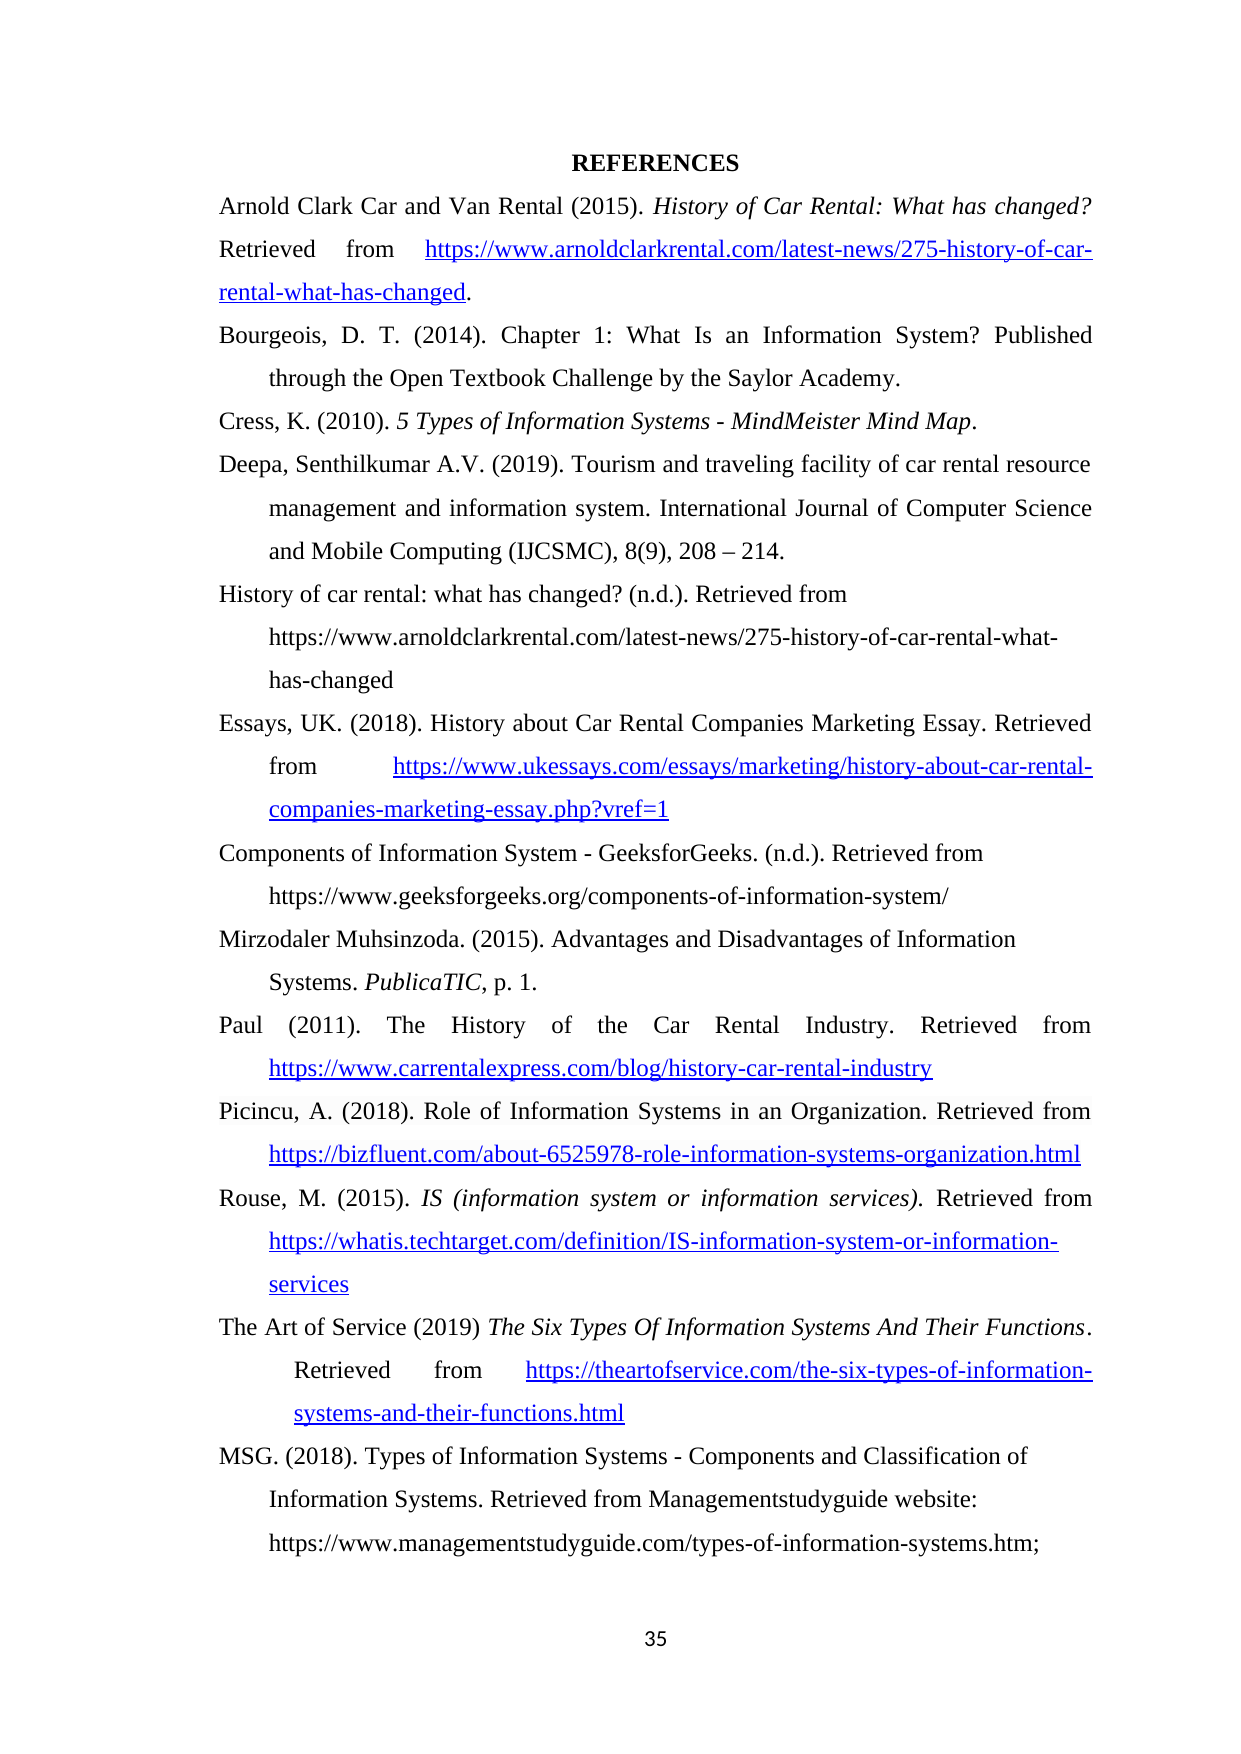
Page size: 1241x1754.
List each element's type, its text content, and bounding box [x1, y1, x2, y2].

text REFERENCES [218, 148, 1092, 176]
text Bourgeois, D. T. (2014). Chapter 1: What Is an Information System? Published through the Open Textbook Challenge by the Saylor Academy. [218, 320, 1092, 392]
text Essays, UK. (2018). History about Car Rental Companies Marketing Essay. Retrieved from https://www.ukessays.com/essays/marketing/history-about-car-rental-companies-marketing-essay.php?vref=1 [218, 708, 1092, 823]
text Arnold Clark Car and Van Rental (2015). History of Car Rental: What has changed? Retrieved from https://www.arnoldclarkrental.com/latest-news/275-history-of-car-rental-what-has-changed. [218, 191, 1092, 306]
text Deepa, Senthilkumar A.V. (2019). Tourism and traveling facility of car rental resource management and information system. International Journal of Computer Science and Mobile Computing (IJCSMC), 8(9), 208 – 214. [218, 449, 1092, 564]
text Cress, K. (2010). 5 Types of Information Systems - MindMeister Mind Map. [218, 406, 1092, 435]
text Components of Information System - GeeksforGeeks. (n.d.). Retrieved from https://www.geeksforgeeks.org/components-of-information-system/ [218, 838, 1092, 909]
text Mirzodaler Muhsinzoda. (2015). Advantages and Disadvantages of Information Systems. PublicaTIC, p. 1. [218, 924, 1092, 996]
text History of car rental: what has changed? (n.d.). Retrieved from https://www.arnoldclarkrental.com/latest-news/275-history-of-car-rental-what-has-changed [218, 579, 1092, 694]
